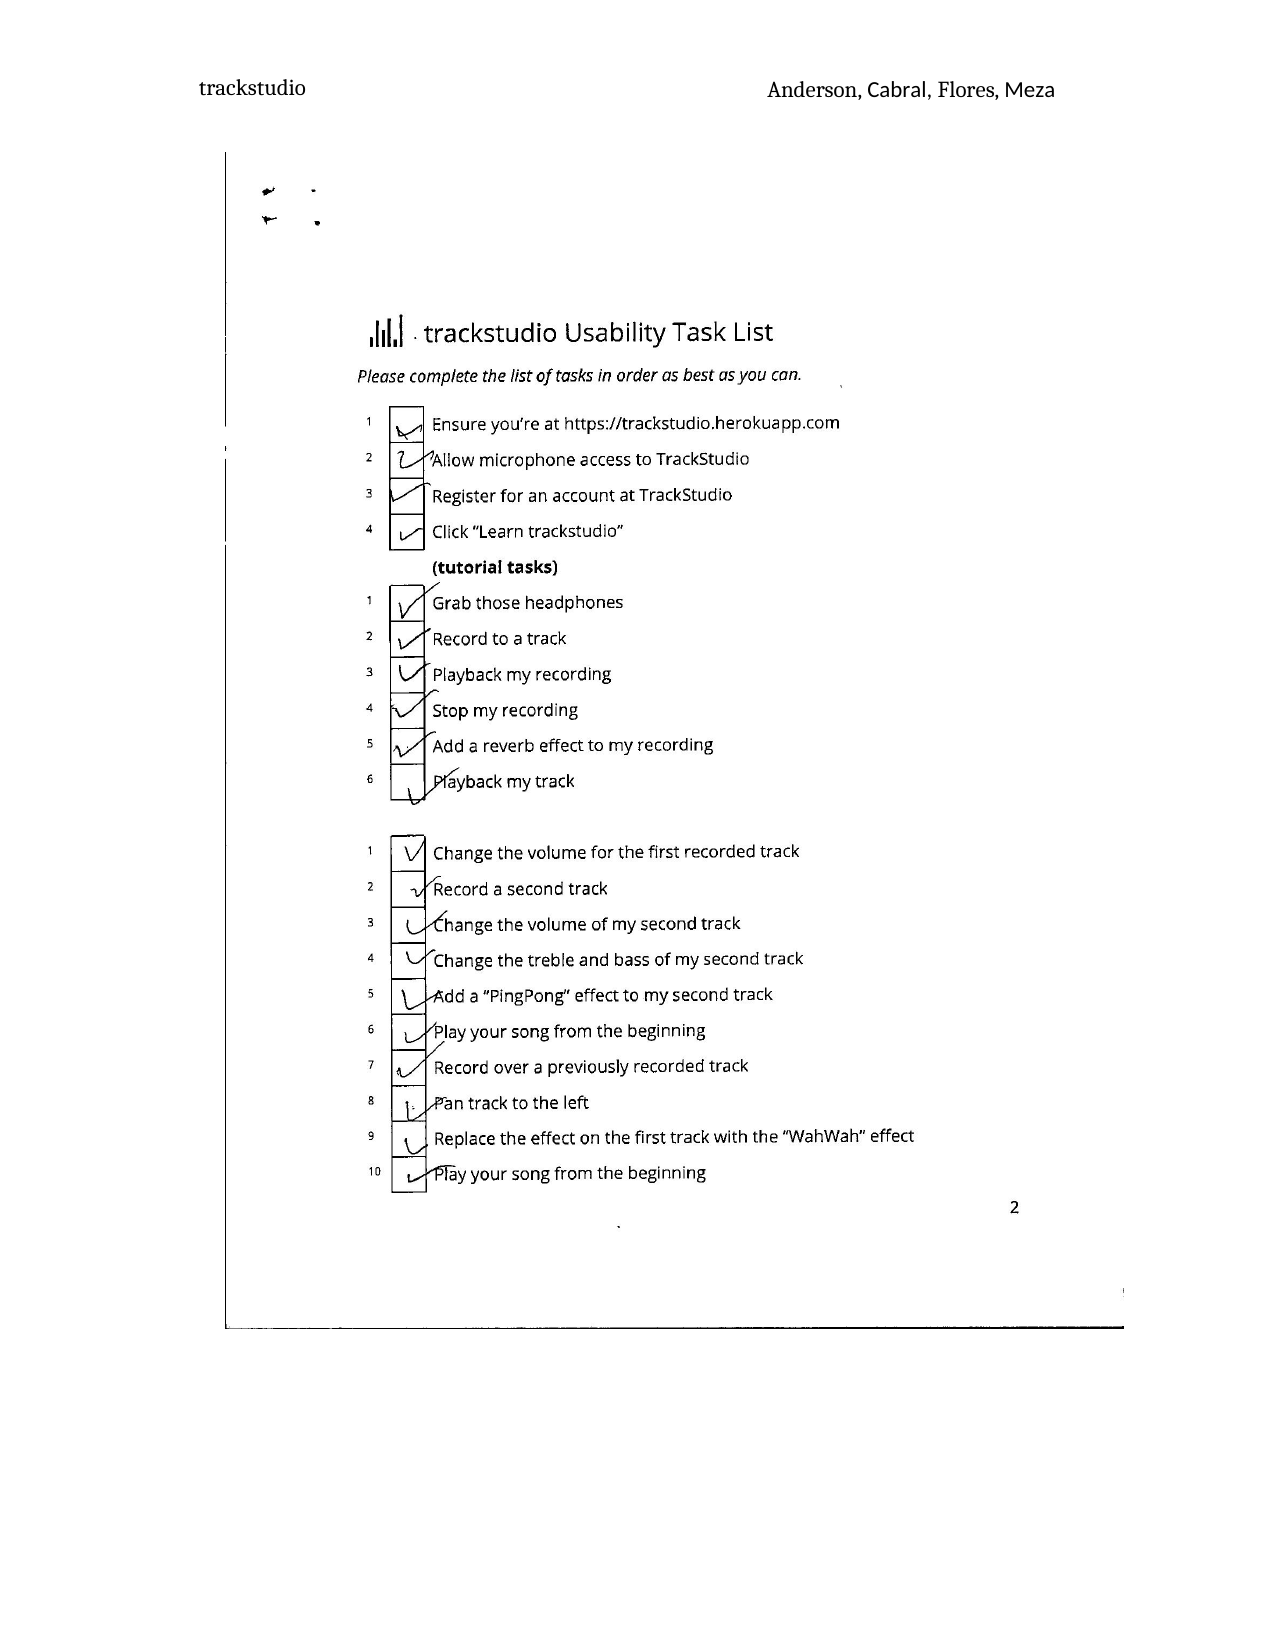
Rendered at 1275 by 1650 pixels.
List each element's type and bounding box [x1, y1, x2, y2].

picture [225, 152, 1124, 1329]
